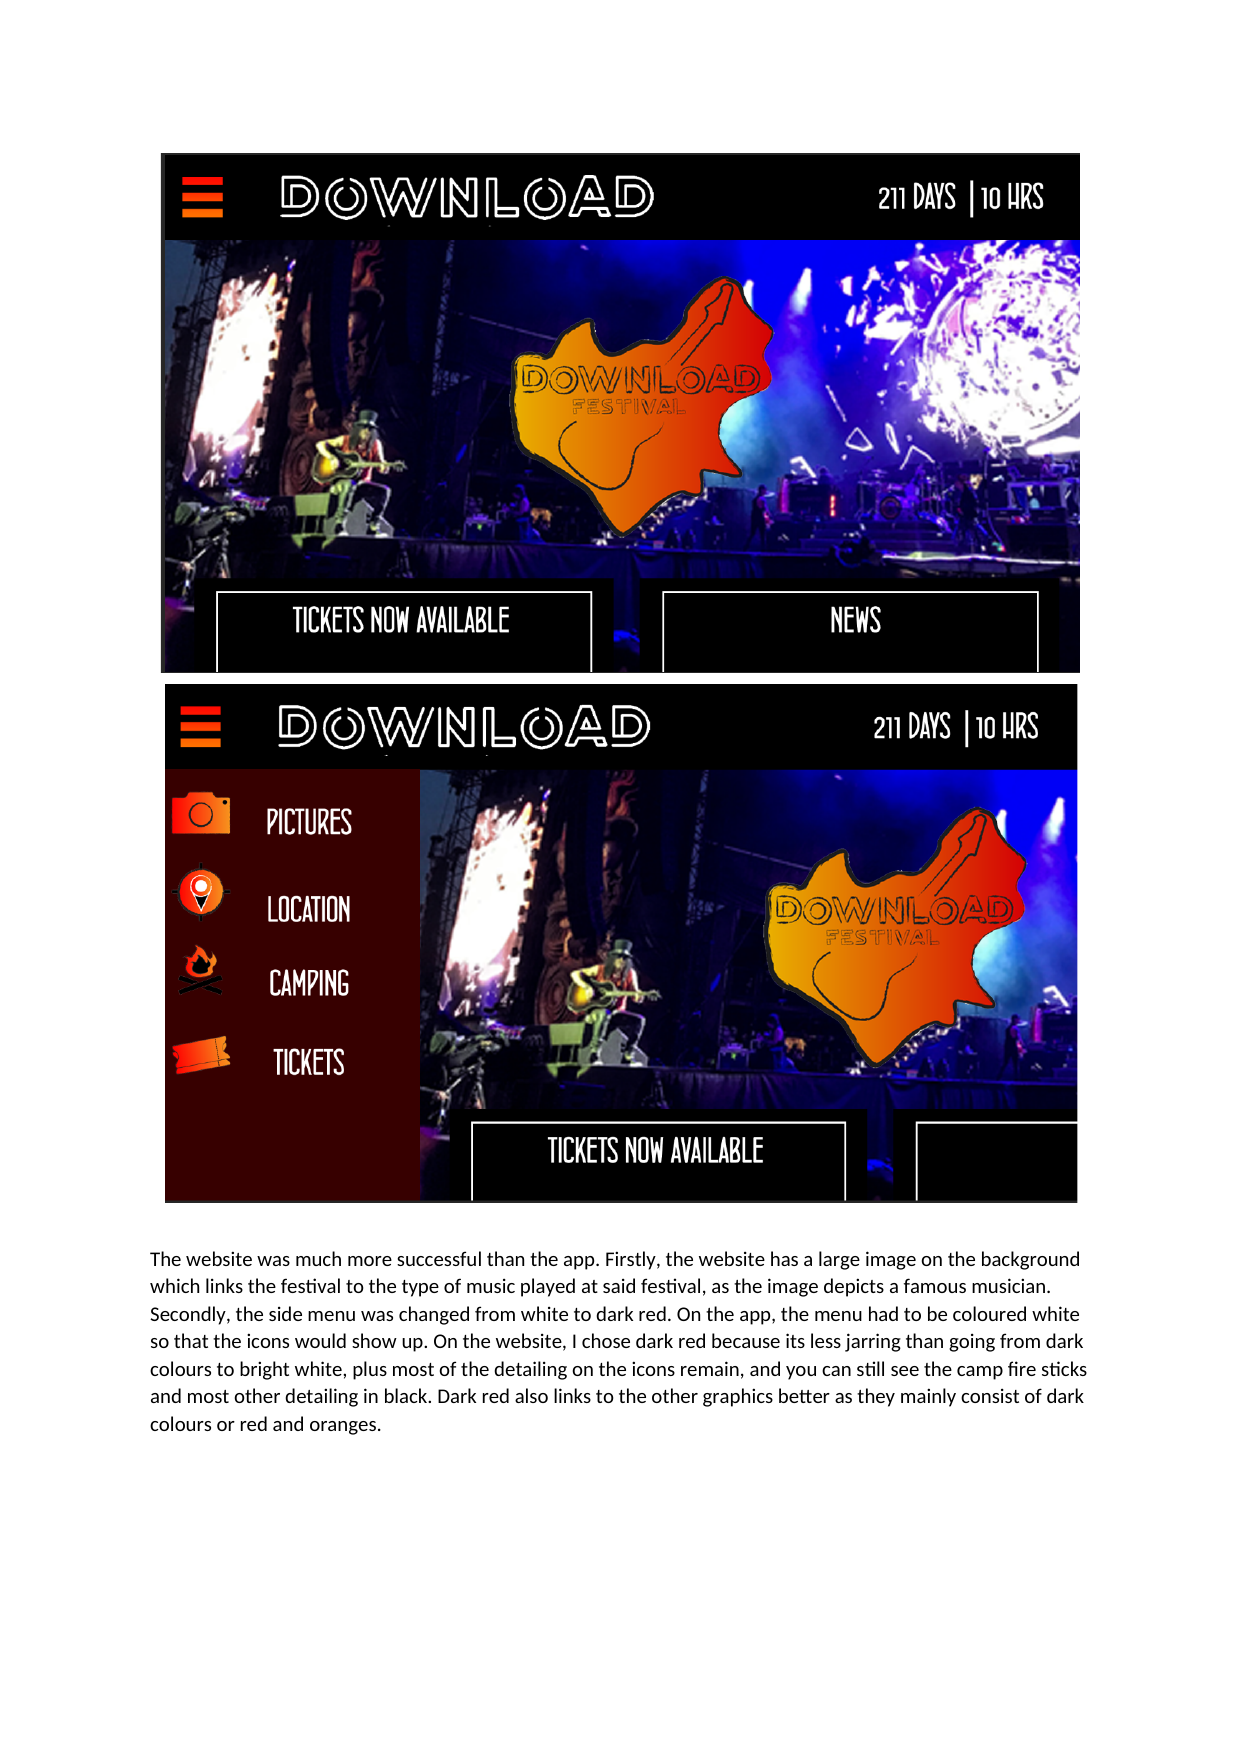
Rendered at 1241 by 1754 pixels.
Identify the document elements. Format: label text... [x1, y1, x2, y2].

picture [160, 153, 1080, 673]
picture [165, 684, 1078, 1203]
text The website was much more successful than the app. Firstly, the website has a large image on the background which links the festival to the type of music played at said festival, as the image depicts a famous musician. Secondly, the side menu was changed from white to dark red. On the app, the menu had to be coloured white so that the icons would show up. On the website, I chose dark red because its less jarring than going from dark colours to bright white, plus most of the detailing on the icons remain, and you can still see the camp fire sticks and most other detailing in black. Dark red also links to the other graphics better as they mainly consist of dark colours or red and oranges. [150, 1246, 1090, 1436]
